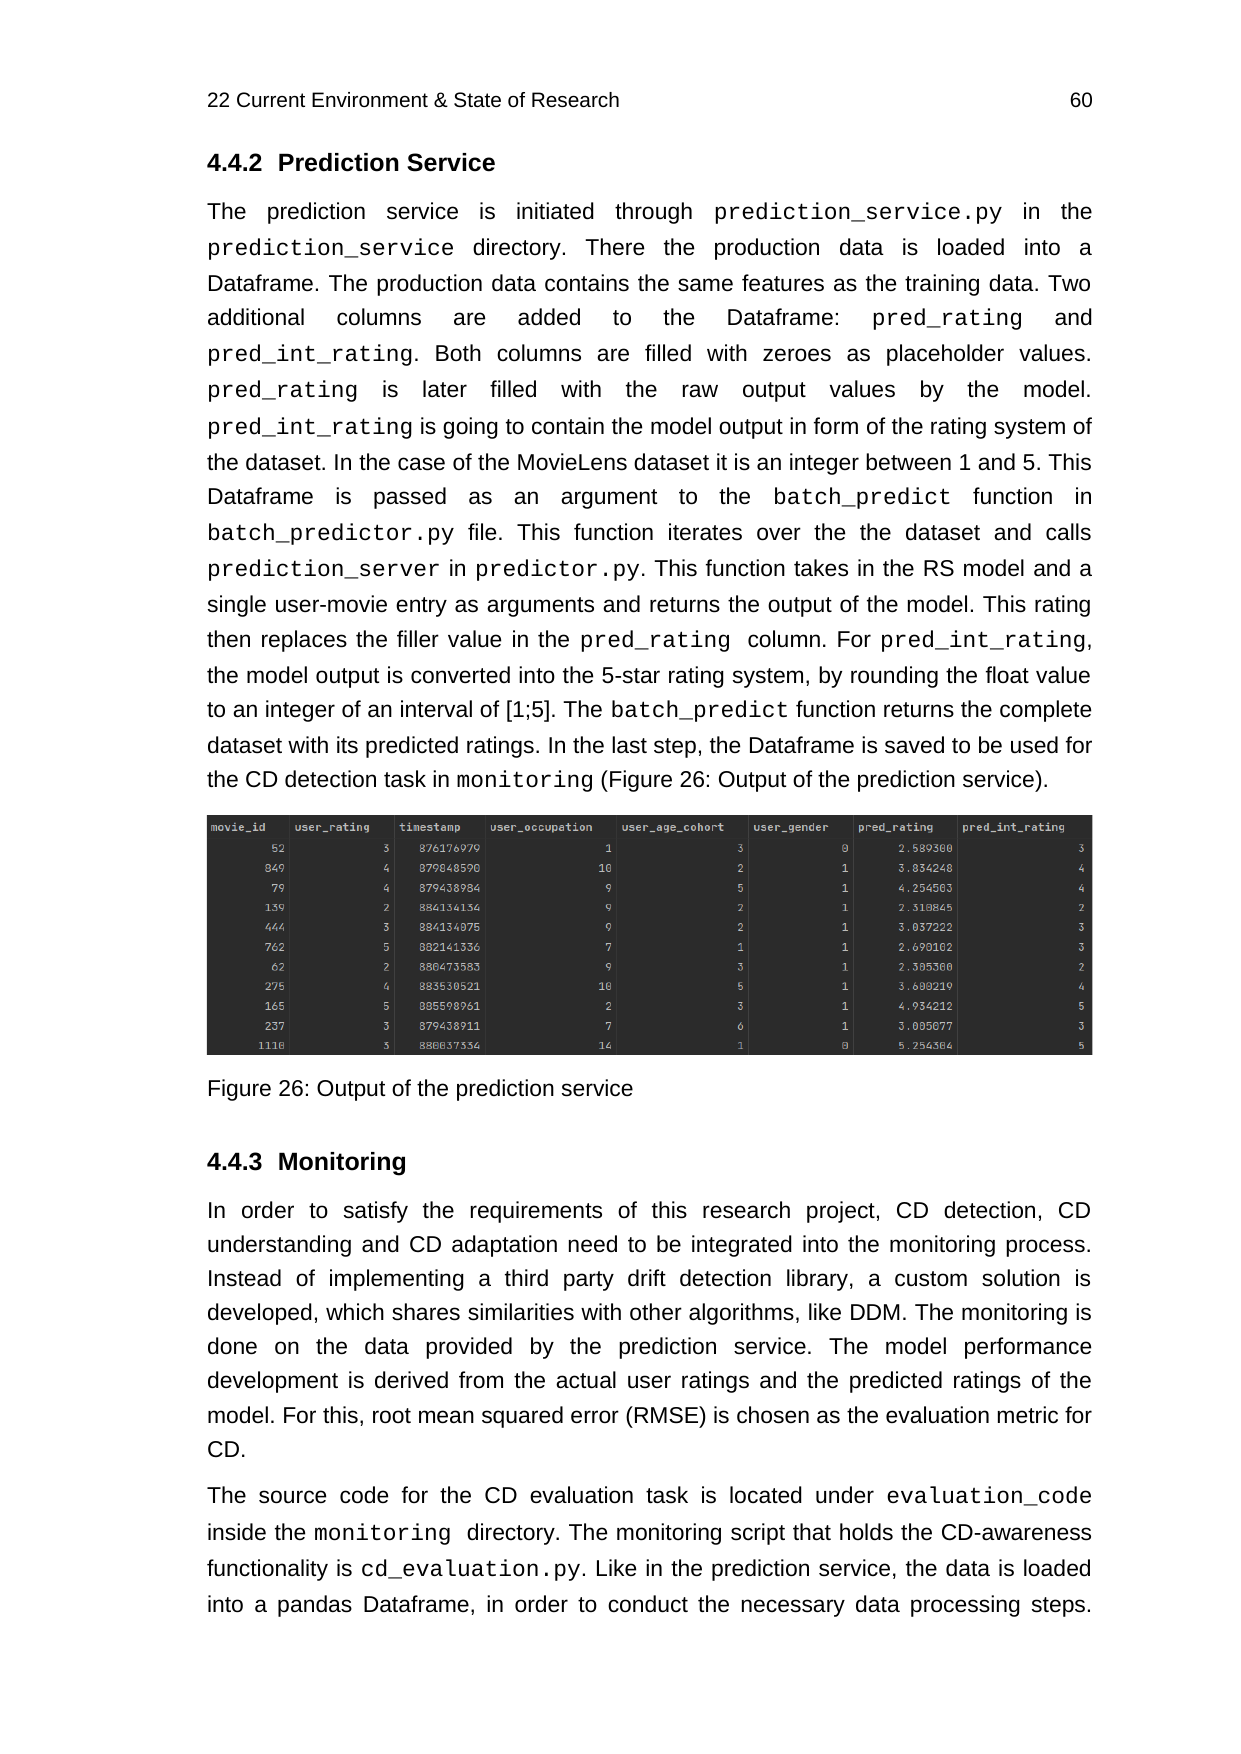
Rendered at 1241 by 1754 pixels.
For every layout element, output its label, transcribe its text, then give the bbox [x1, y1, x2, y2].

text In order to satisfy the requirements of this research project, CD detection, CD understanding and CD adaptation need to be integrated into the monitoring process. Instead of implementing a third party drift detection library, a custom solution is developed, which shares similarities with other algorithms, like DDM. The monitoring is done on the data provided by the prediction service. The model performance development is derived from the actual user ratings and the predicted ratings of the model. For this, root mean squared error (RMSE) is chosen as the evaluation metric for CD. [207, 1197, 1092, 1462]
text The prediction service is initiated through prediction_service.py in the prediction_service directory. There the production data is loaded into a Dataframe. The production data contains the same features as the training data. Two additional columns are added to the Dataframe: pred_rating and pred_int_rating. Both columns are filled with zeroes as placeholder values. pred_rating is later filled with the raw output values by the model. pred_int_rating is going to contain the model output in form of the rating system of the dataset. In the case of the MovieLens dataset it is an integer between 1 and 5. This Dataframe is passed as an argument to the batch_predict function in batch_predictor.py file. This function iterates over the the dataset and calls prediction_server in predictor.py. This function takes in the RS model and a single user-movie entry as arguments and returns the output of the model. This rating then replaces the filler value in the pred_rating column. For pred_int_rating, the model output is converted into the 5-star rating system, by rounding the float value to an integer of an interval of [1;5]. The batch_predict function returns the complete dataset with its predicted ratings. In the last step, the Dataframe is saved to be used for the CD detection task in monitoring (Figure 25: Output of the prediction service). [207, 198, 1092, 794]
text Figure 26: Output of the prediction service [207, 1075, 1092, 1101]
subtitle Monitoring [207, 1147, 1092, 1176]
picture [206, 815, 1093, 1055]
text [207, 1482, 1092, 1617]
subtitle Prediction Service [207, 148, 1092, 177]
